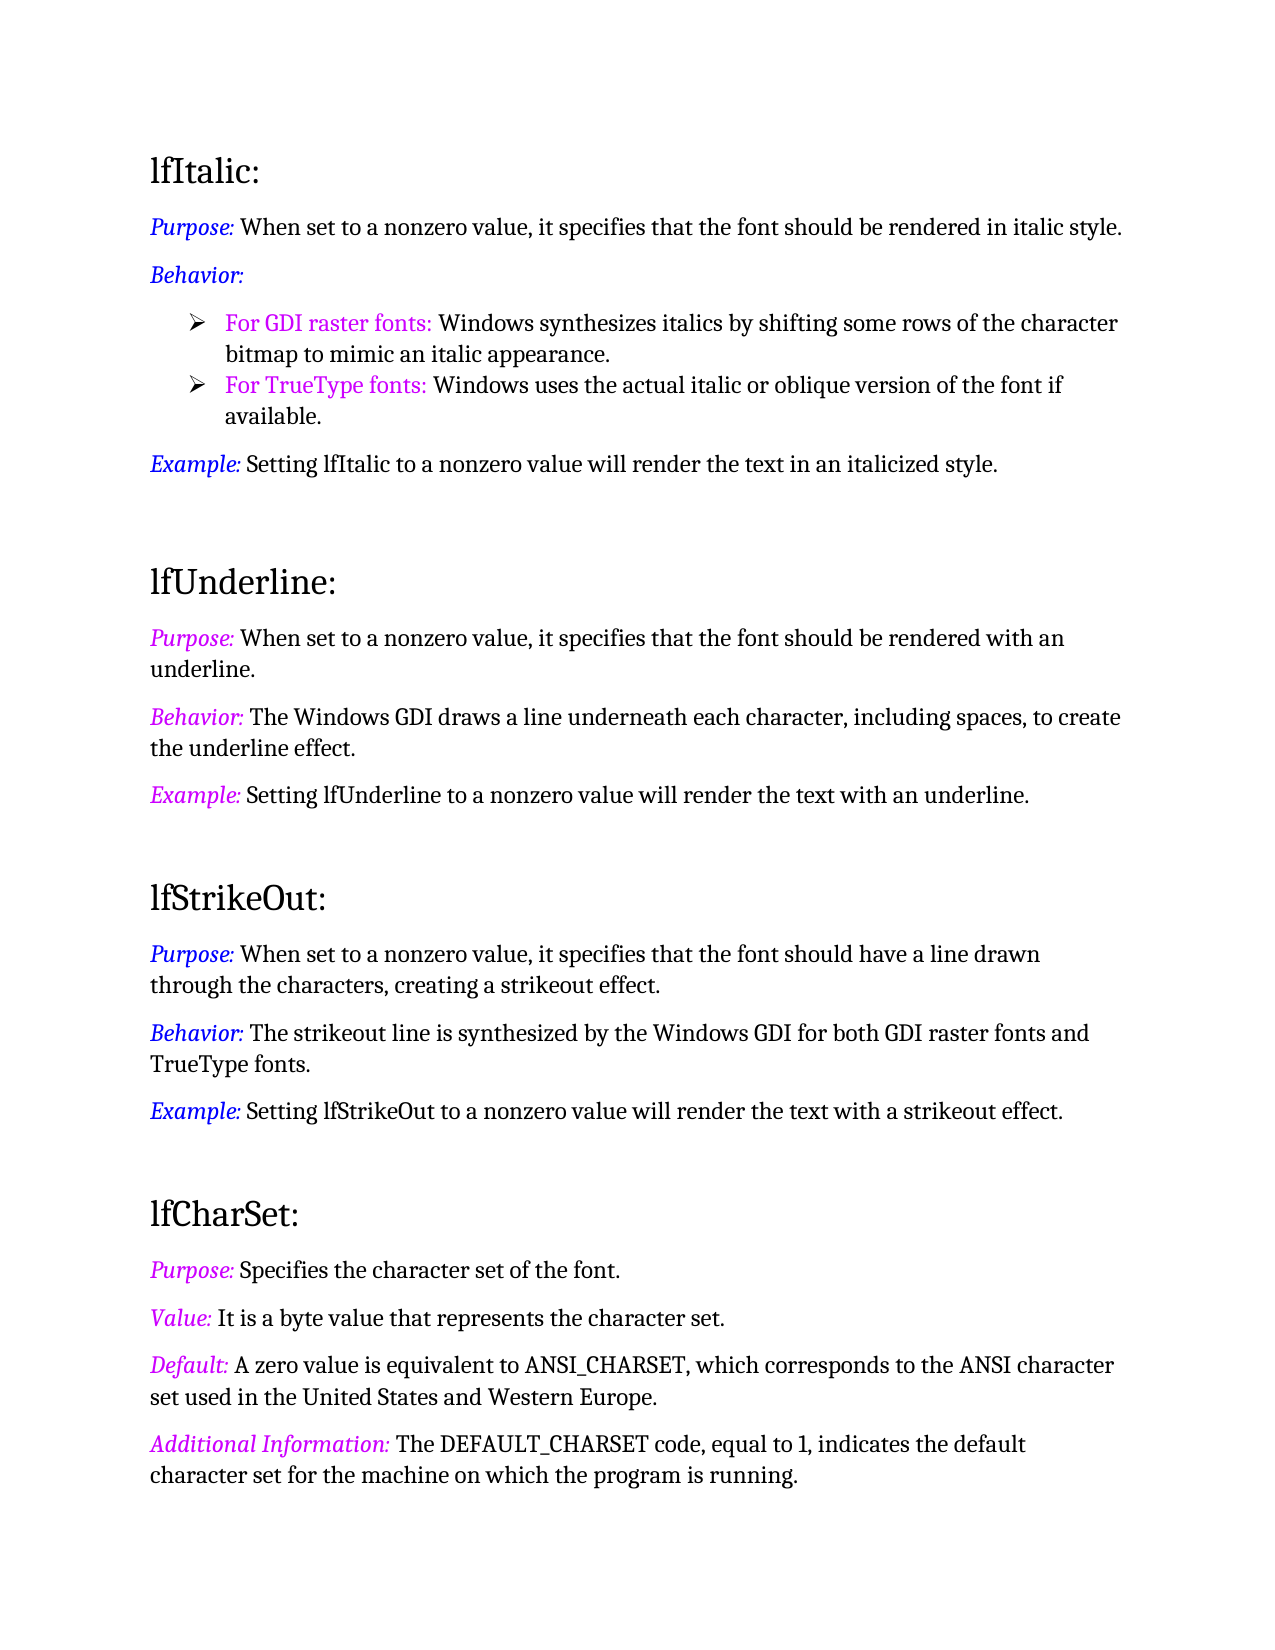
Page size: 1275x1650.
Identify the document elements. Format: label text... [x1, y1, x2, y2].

text lfCharSet: [150, 1193, 1125, 1236]
text lfUnderline: [150, 560, 1125, 603]
text lfItalic: [150, 150, 1125, 193]
text Value: It is a byte value that represents the character set. [150, 1304, 1125, 1332]
text Additional Information: The DEFAULT_CHARSET code, equal to 1, indicates the default character set for the machine on which the program is running. [150, 1430, 1125, 1490]
text Example: Setting lfStrikeOut to a nonzero value will render the text with a strikeout effect. [150, 1097, 1125, 1126]
text Behavior: [150, 261, 1125, 290]
list For GDI raster fonts: Windows synthesizes italics by shifting some rows of the character bitmap to mimic an italic appearance. [187, 309, 1125, 368]
text lfStrikeOut: [150, 877, 1125, 920]
text Purpose: When set to a nonzero value, it specifies that the font should have a line drawn through the characters, creating a strikeout effect. [150, 940, 1125, 999]
text Purpose: When set to a nonzero value, it specifies that the font should be rendered in italic style. [150, 213, 1125, 242]
text Behavior: The Windows GDI draws a line underneath each character, including spaces, to create the underline effect. [150, 702, 1125, 762]
text Example: Setting lfUnderline to a nonzero value will render the text with an underline. [150, 781, 1125, 810]
text Behavior: The strikeout line is synthesized by the Windows GDI for both GDI raster fonts and TrueType fonts. [150, 1018, 1125, 1078]
text Purpose: Specifies the character set of the font. [150, 1256, 1125, 1285]
list For TrueType fonts: Windows uses the actual italic or oblique version of the font if available. [187, 371, 1125, 431]
text Example: Setting lfItalic to a nonzero value will render the text in an italicized style. [150, 449, 1125, 478]
text Purpose: When set to a nonzero value, it specifies that the font should be rendered with an underline. [150, 624, 1125, 683]
text Default: A zero value is equivalent to ANSI_CHARSET, which corresponds to the ANSI character set used in the United States and Western Europe. [150, 1351, 1125, 1411]
